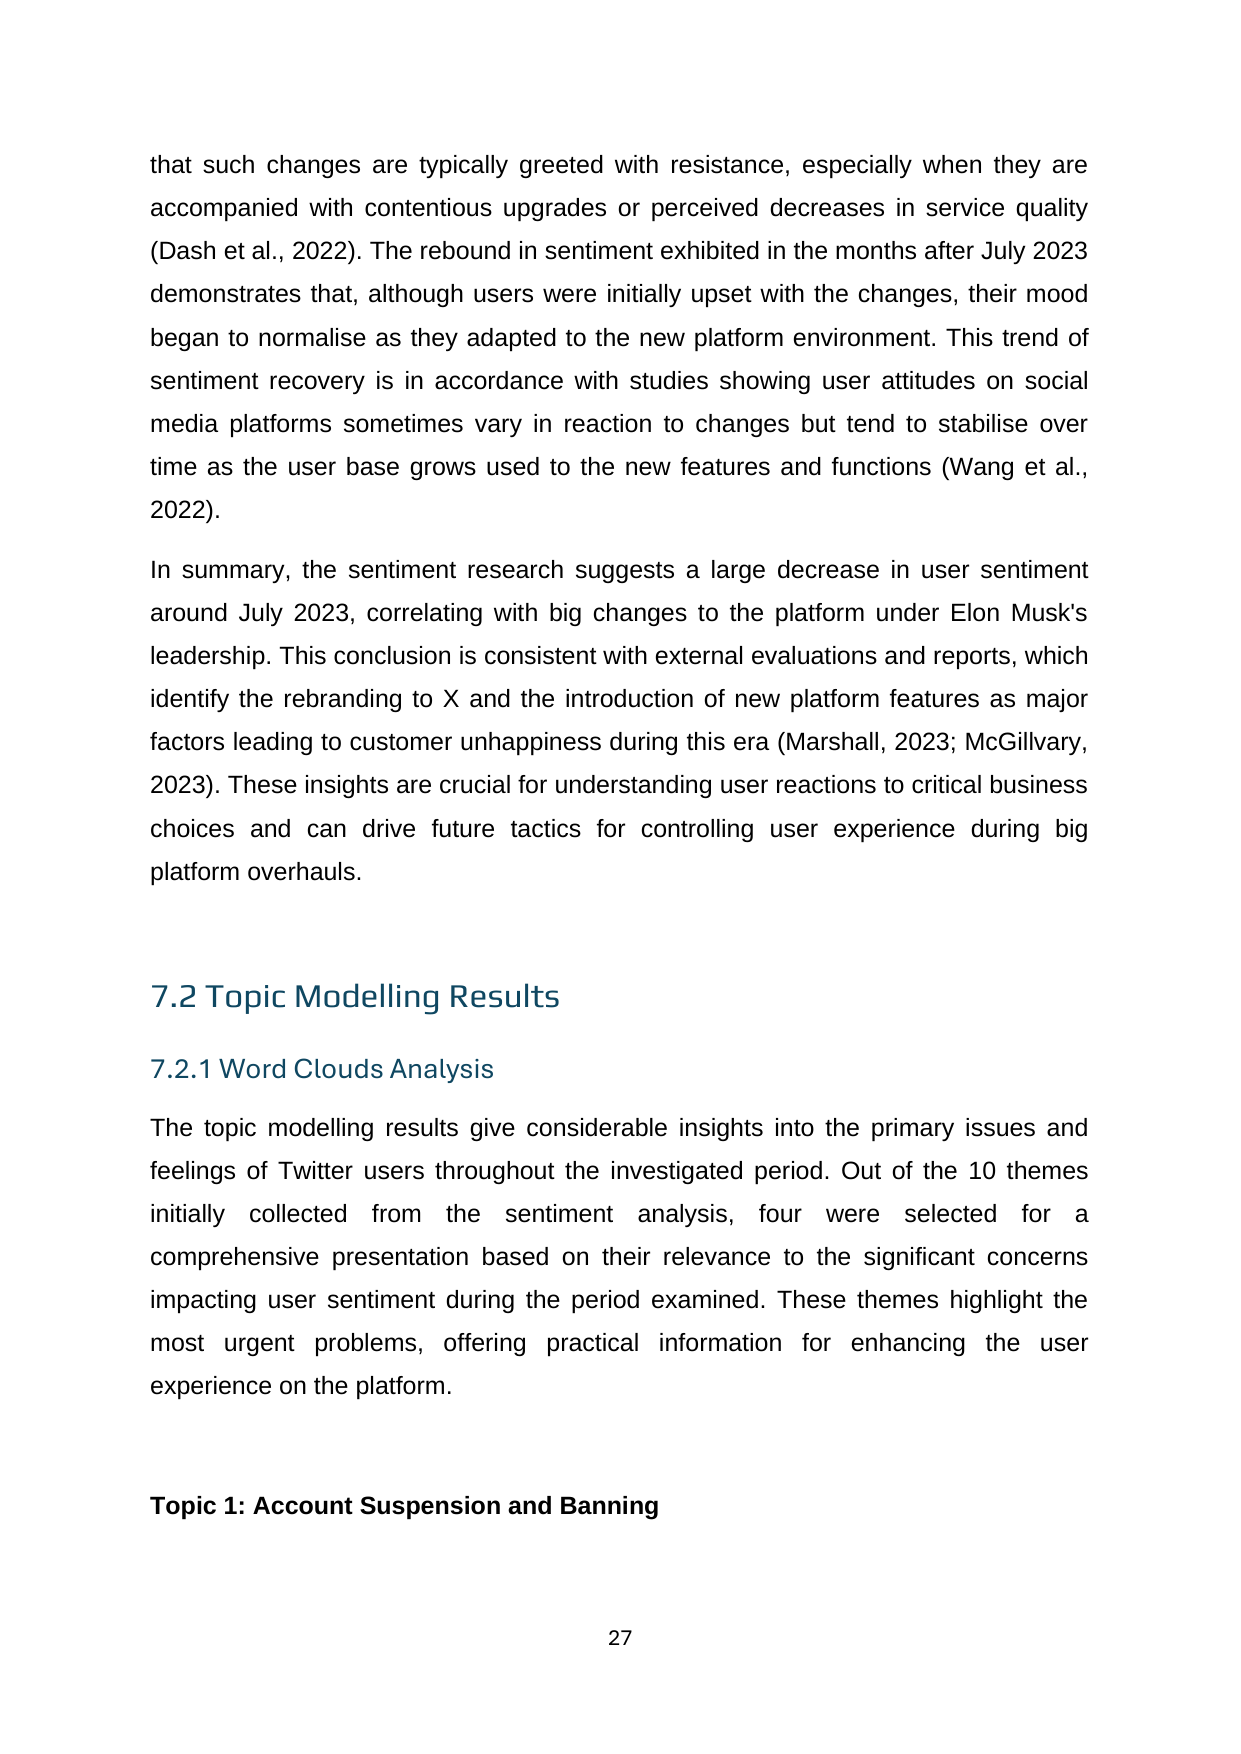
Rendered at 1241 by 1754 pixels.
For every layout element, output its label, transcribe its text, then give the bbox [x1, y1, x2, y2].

subtitle 7.2 Topic Modelling Results [150, 976, 1090, 1015]
subtitle 7.2.1 Word Clouds Analysis [150, 1051, 1090, 1086]
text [150, 150, 1090, 524]
text Topic 1: Account Suspension and Banning [150, 1491, 1090, 1519]
text In summary, the sentiment research suggests a large decrease in user sentiment around July 2023, correlating with big changes to the platform under Elon Musk's leadership. This conclusion is consistent with external evaluations and reports, which identify the rebranding to X and the introduction of new platform features as major factors leading to customer unhappiness during this era (Marshall, 2023; McGillvary, 2023). These insights are crucial for understanding user reactions to critical business choices and can drive future tactics for controlling user experience during big platform overhauls. [150, 555, 1090, 885]
text The topic modelling results give considerable insights into the primary issues and feelings of Twitter users throughout the investigated period. Out of the 10 themes initially collected from the sentiment analysis, four were selected for a comprehensive presentation based on their relevance to the significant concerns impacting user sentiment during the period examined. These themes highlight the most urgent problems, offering practical information for enhancing the user experience on the platform. [150, 1112, 1090, 1400]
